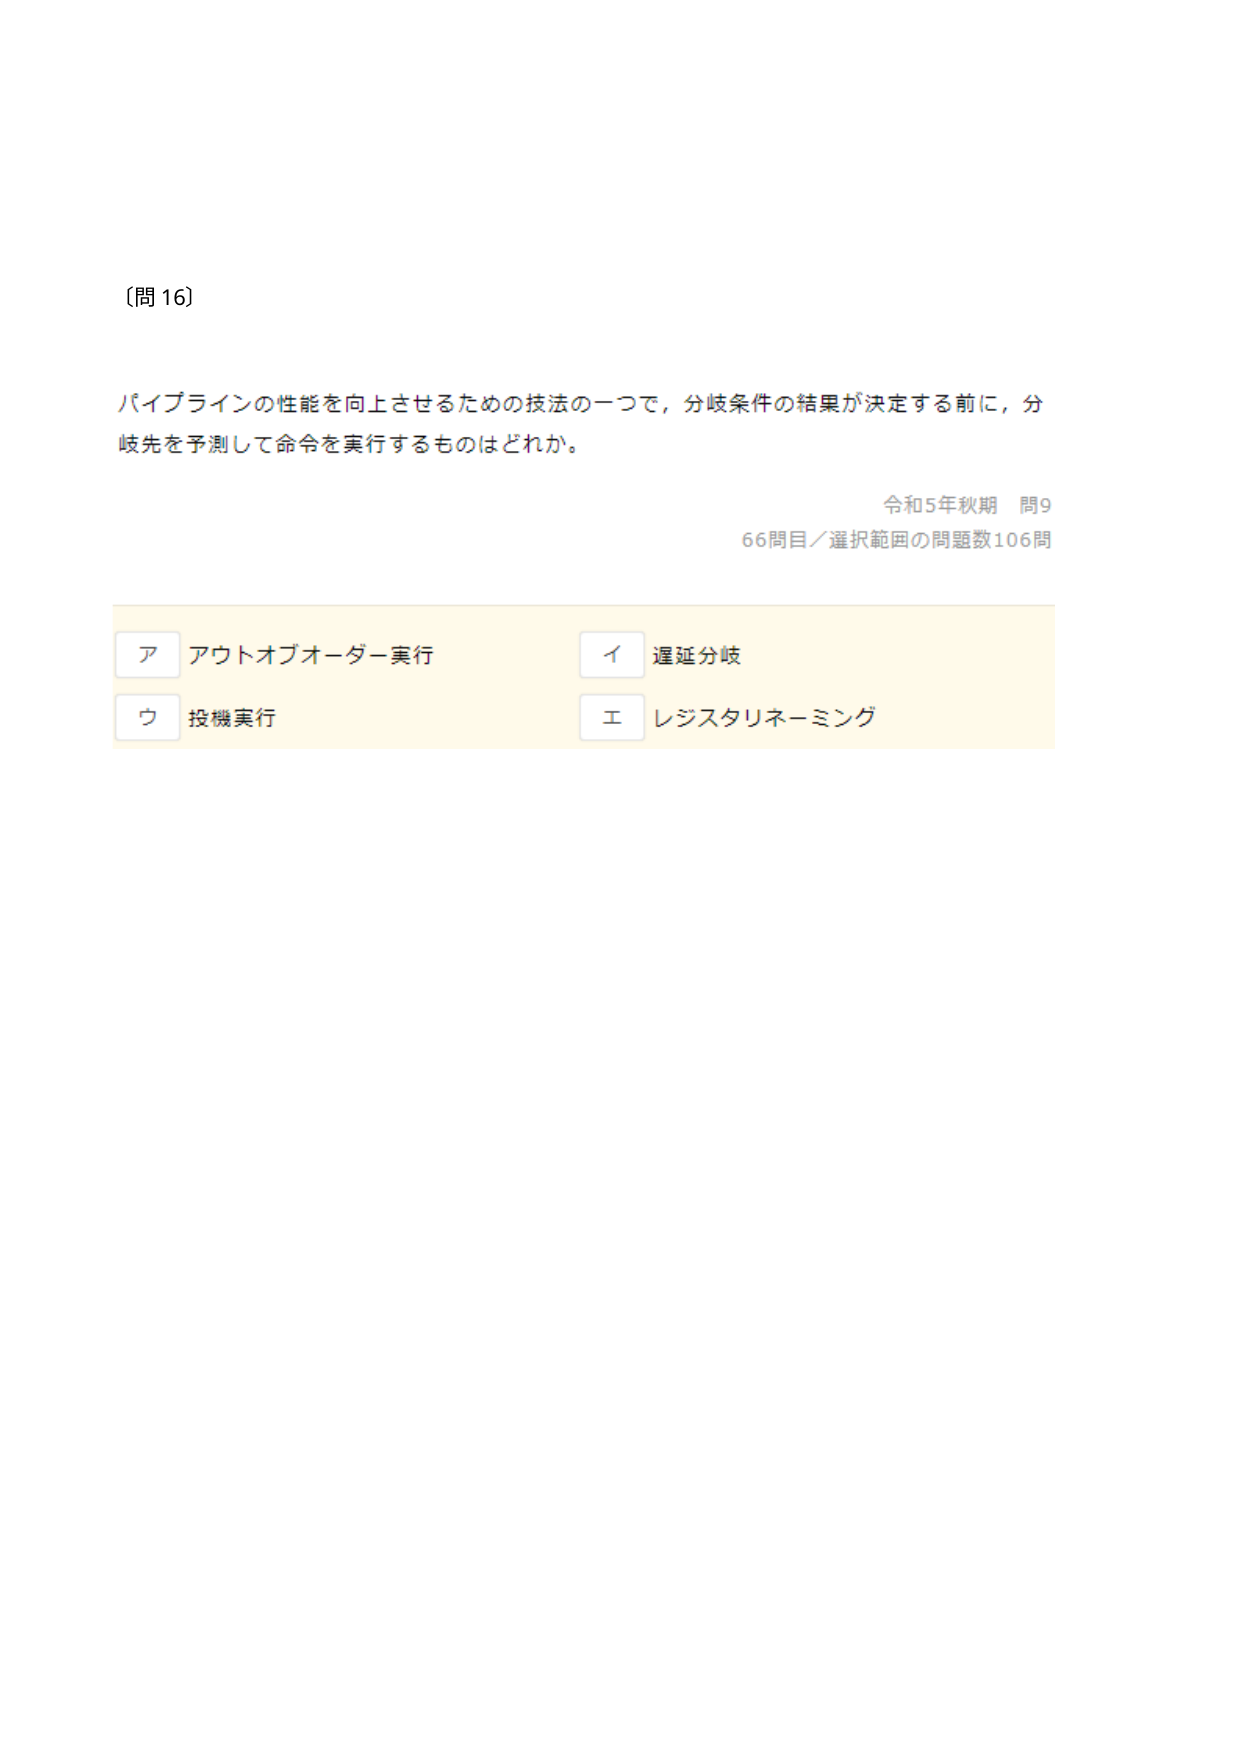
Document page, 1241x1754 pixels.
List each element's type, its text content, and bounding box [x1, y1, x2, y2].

text 〔問16〕 [112, 277, 1128, 314]
picture [112, 389, 1055, 749]
